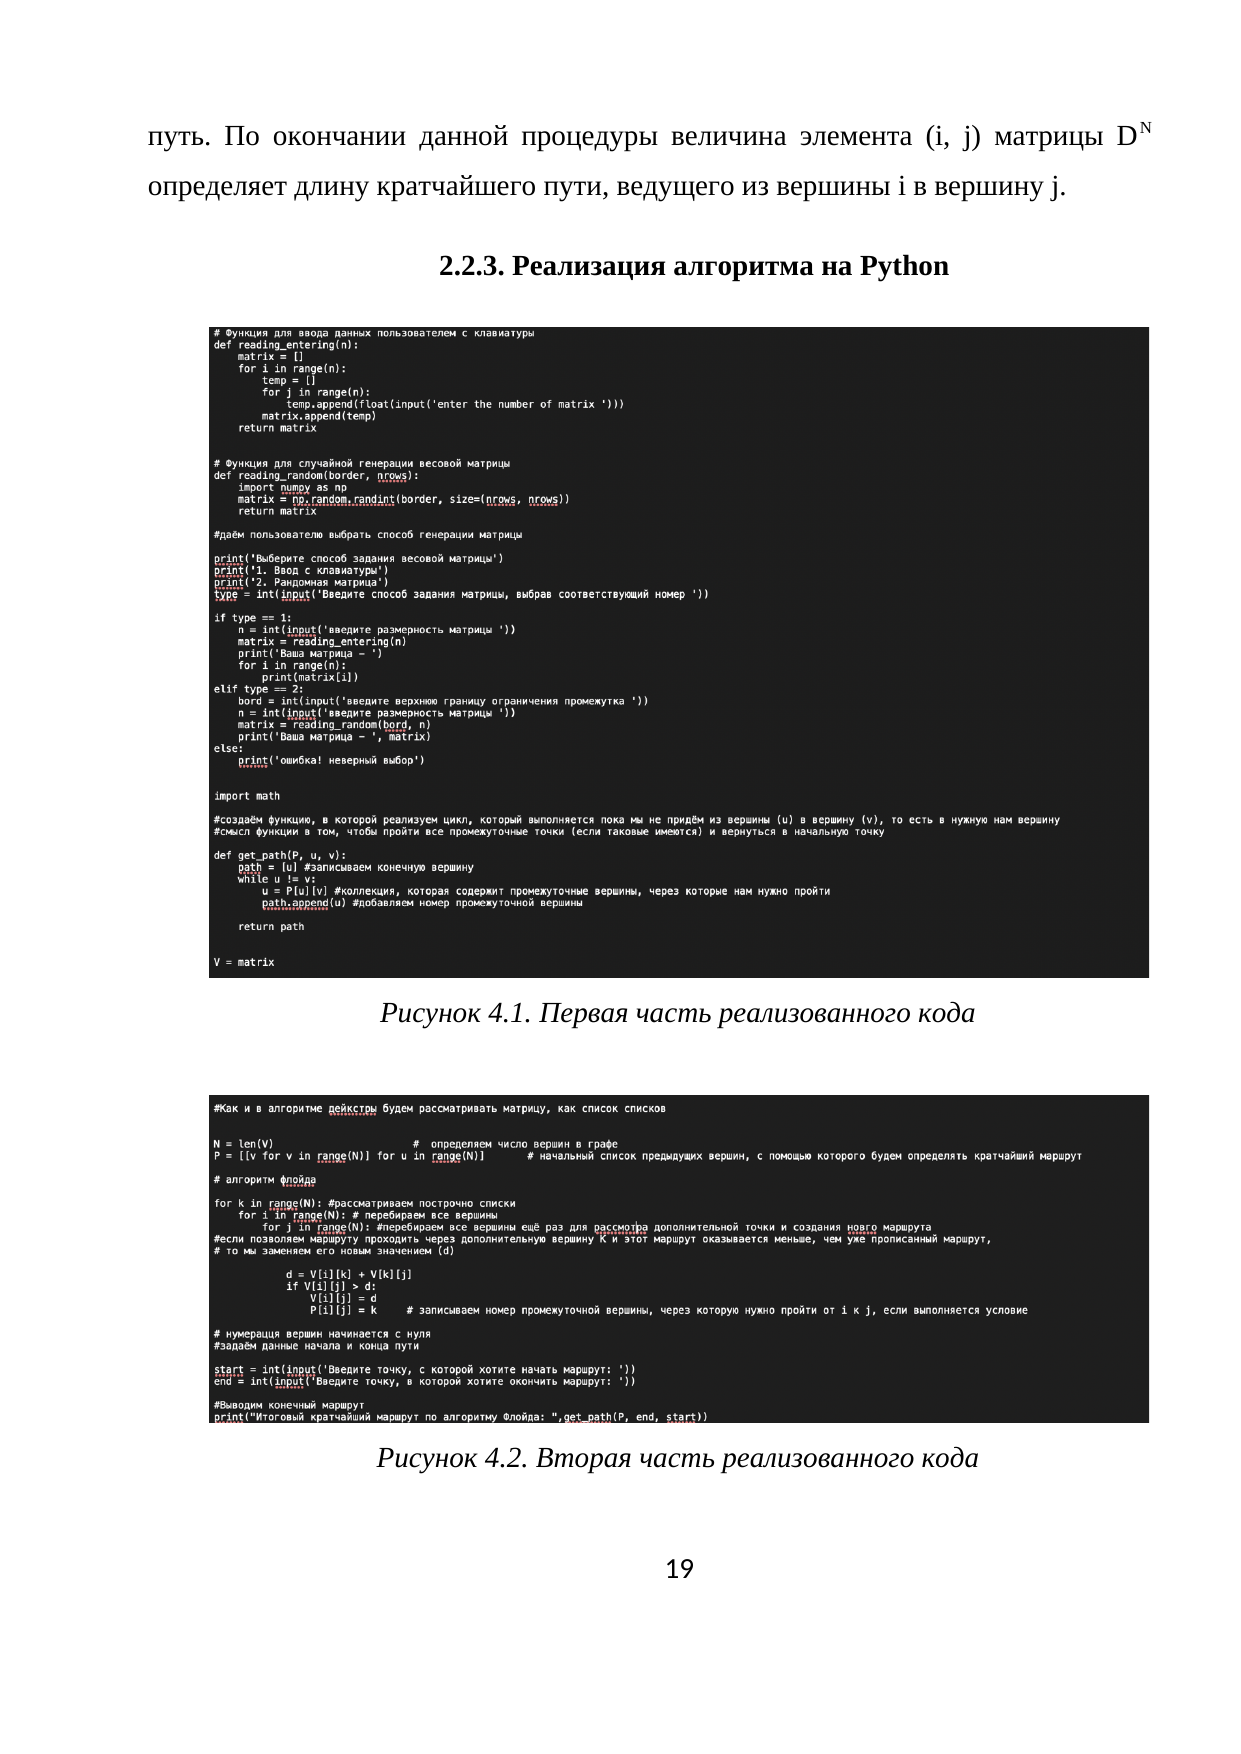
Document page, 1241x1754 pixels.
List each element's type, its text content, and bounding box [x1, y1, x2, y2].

picture [209, 1095, 1150, 1423]
list Рисунок 4.2. Вторая часть реализованного кода [148, 1440, 1152, 1474]
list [148, 118, 1152, 202]
text 2.2.3. Реализация алгоритма на Python [148, 248, 1152, 281]
picture [209, 327, 1150, 978]
list Рисунок 4.1. Первая часть реализованного кода [148, 995, 1152, 1029]
